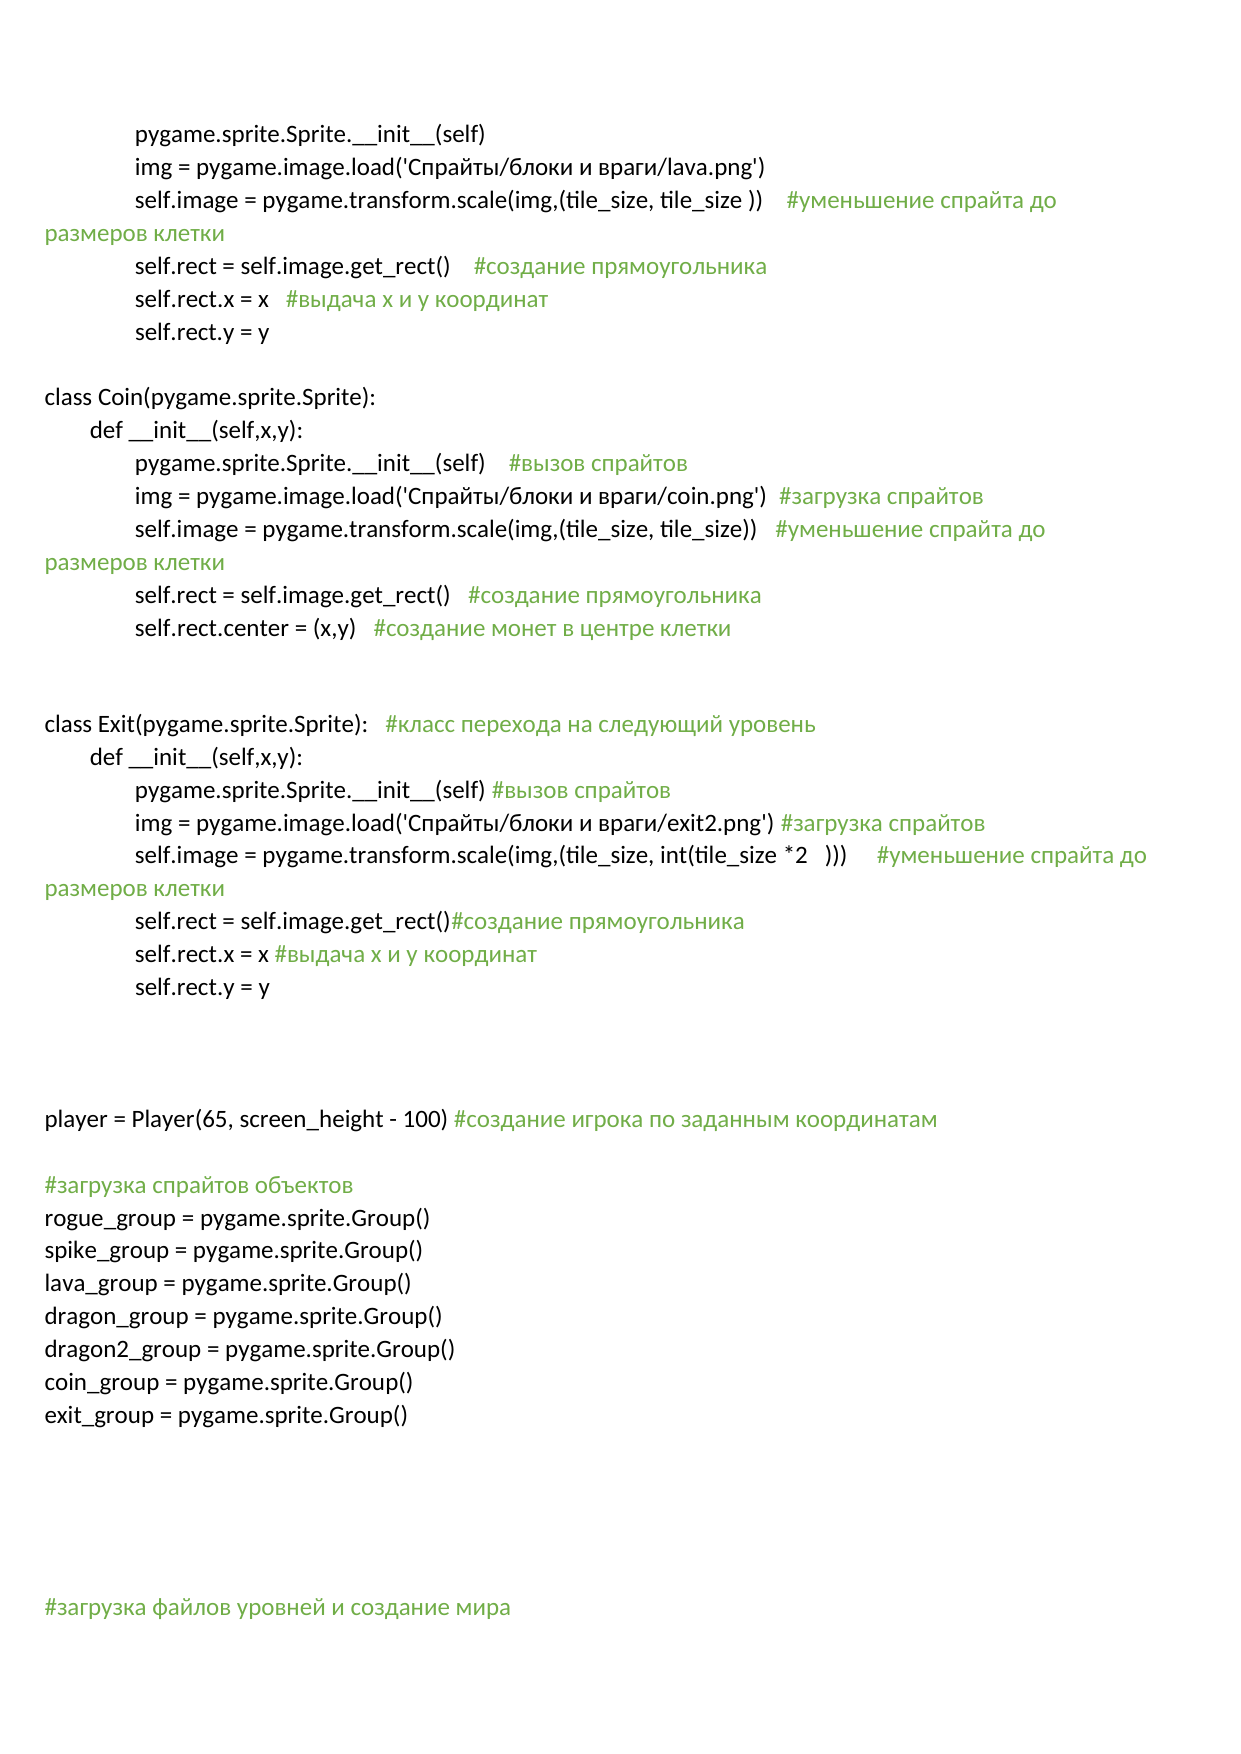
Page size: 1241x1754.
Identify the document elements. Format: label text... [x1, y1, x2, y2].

text pygame.sprite.Sprite.__init__(self) #вызов спрайтов [44, 447, 1152, 478]
text class Coin(pygame.sprite.Sprite): [44, 381, 1152, 412]
text spike_group = pygame.sprite.Group() [44, 1234, 1152, 1265]
text exit_group = pygame.sprite.Group() [44, 1399, 1152, 1430]
text player = Player(65, screen_height - 100) #создание игрока по заданным координатам [44, 1103, 1152, 1133]
text rogue_group = pygame.sprite.Group() [44, 1202, 1152, 1232]
text dragon2_group = pygame.sprite.Group() [44, 1333, 1152, 1364]
text self.rect = self.image.get_rect() #создание прямоугольника [44, 250, 1152, 280]
text def __init__(self,x,y): [44, 414, 1152, 445]
text self.rect.center = (x,y) #создание монет в центре клетки [44, 612, 1152, 642]
text self.image = pygame.transform.scale(img,(tile_size, tile_size)) #уменьшение спрайта до размеров клетки [44, 513, 1152, 577]
text pygame.sprite.Sprite.__init__(self) [44, 118, 1152, 149]
text img = pygame.image.load('Спрайты/блоки и враги/coin.png') #загрузка спрайтов [44, 480, 1152, 511]
text self.rect.y = y [44, 971, 1152, 1002]
text self.image = pygame.transform.scale(img,(tile_size, int(tile_size *2 ))) #уменьшение спрайта до размеров клетки [44, 839, 1152, 903]
text self.rect = self.image.get_rect()#создание прямоугольника [44, 905, 1152, 936]
text coin_group = pygame.sprite.Group() [44, 1366, 1152, 1397]
text img = pygame.image.load('Спрайты/блоки и враги/exit2.png') #загрузка спрайтов [44, 807, 1152, 837]
text #загрузка спрайтов объектов [44, 1169, 1152, 1199]
text self.image = pygame.transform.scale(img,(tile_size, tile_size )) #уменьшение спрайта до размеров клетки [44, 184, 1152, 247]
text self.rect = self.image.get_rect() #создание прямоугольника [44, 579, 1152, 609]
text dragon_group = pygame.sprite.Group() [44, 1300, 1152, 1331]
text img = pygame.image.load('Спрайты/блоки и враги/lava.png') [44, 151, 1152, 182]
text def __init__(self,x,y): [44, 741, 1152, 771]
text lava_group = pygame.sprite.Group() [44, 1267, 1152, 1298]
text self.rect.y = y [44, 316, 1152, 346]
text pygame.sprite.Sprite.__init__(self) #вызов спрайтов [44, 774, 1152, 804]
text self.rect.x = x #выдача x и y координат [44, 283, 1152, 313]
text self.rect.x = x #выдача x и y координат [44, 938, 1152, 969]
text class Exit(pygame.sprite.Sprite): #класс перехода на следующий уровень [44, 708, 1152, 738]
text #загрузка файлов уровней и создание мира [44, 1591, 1152, 1622]
